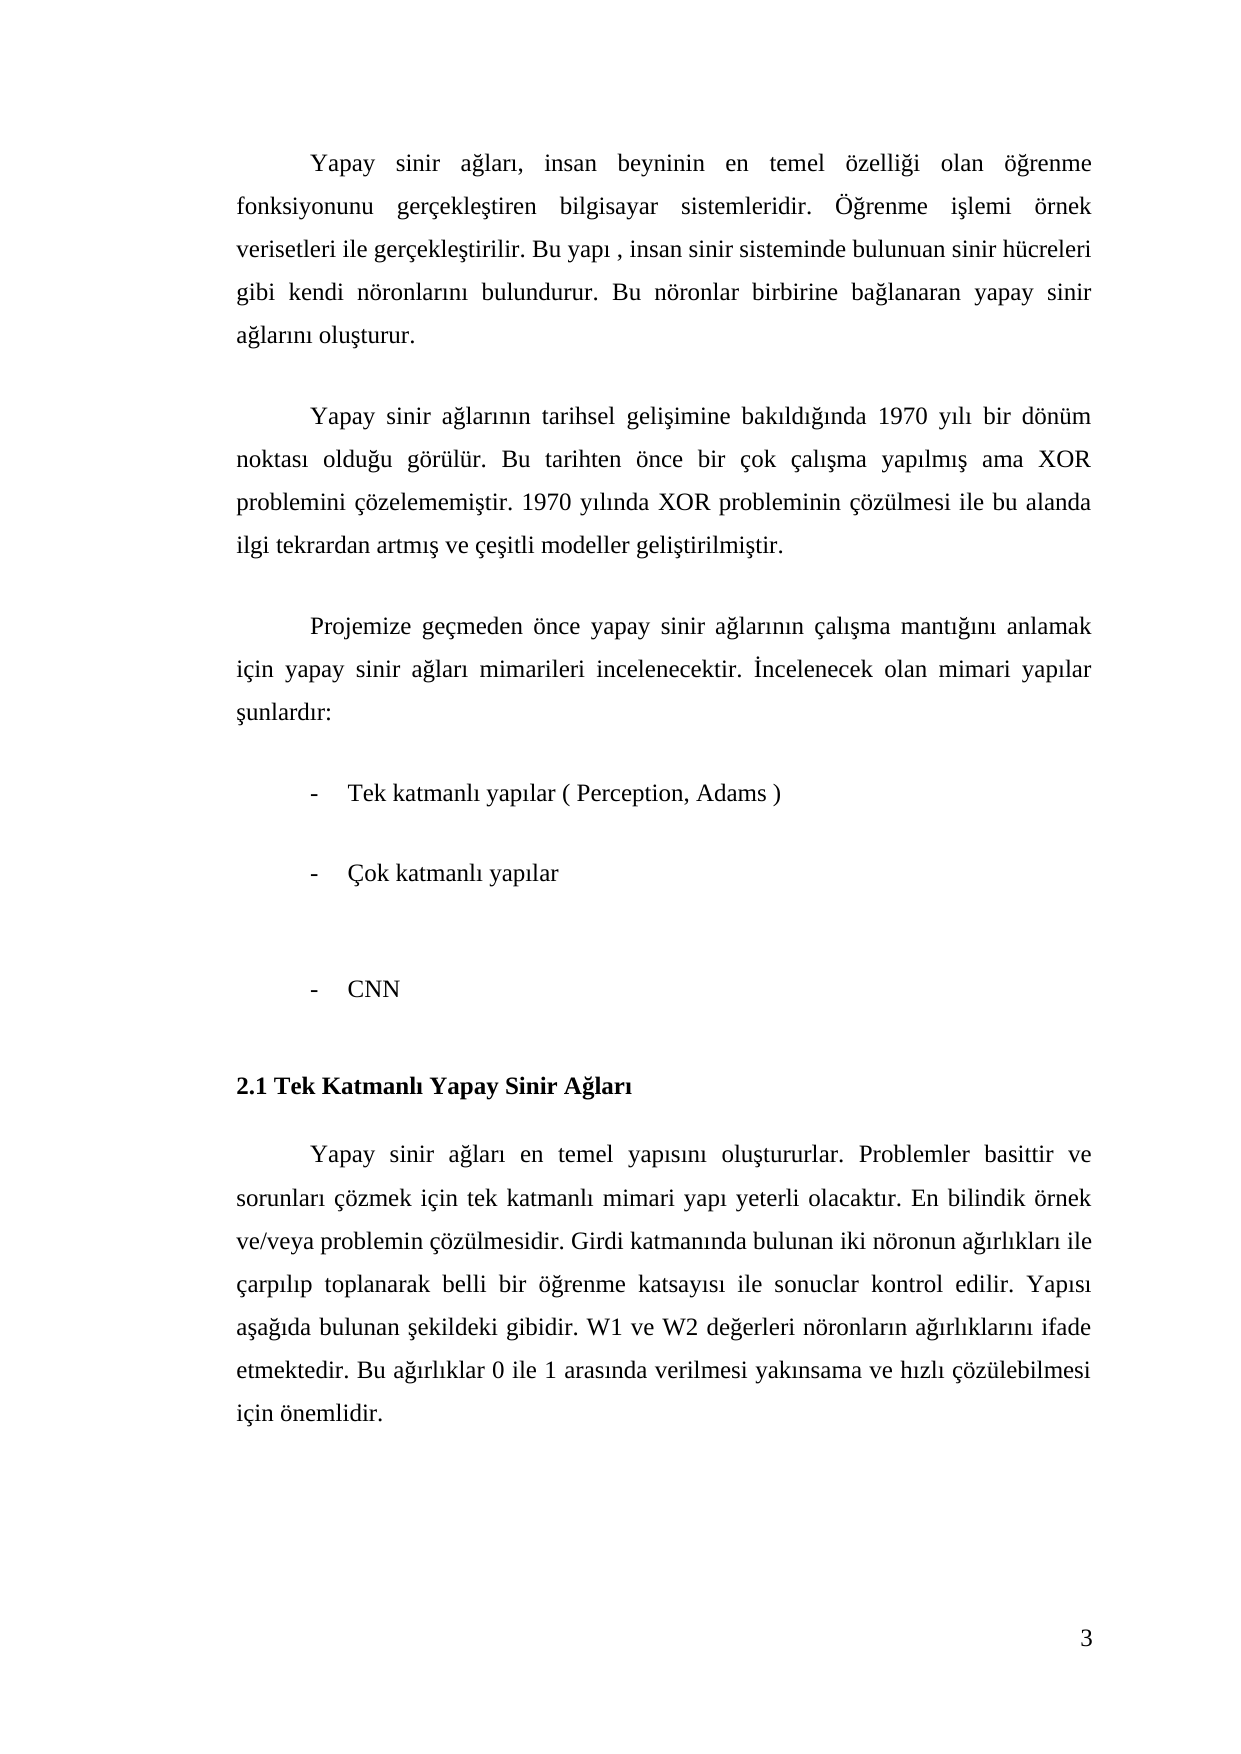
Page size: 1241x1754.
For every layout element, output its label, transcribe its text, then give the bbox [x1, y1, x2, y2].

list Yapay sinir ağları, insan beyninin en temel özelliği olan öğrenme fonksiyonunu gerçekleştiren bilgisayar sistemleridir. Öğrenme işlemi örnek verisetleri ile gerçekleştirilir. Bu yapı , insan sinir sisteminde bulunuan sinir hücreleri gibi kendi nöronlarını bulundurur. Bu nöronlar birbirine bağlanaran yapay sinir ağlarını oluşturur. [236, 148, 1092, 349]
list CNN [310, 974, 1092, 1003]
list Tek katmanlı yapılar ( Perception, Adams ) [310, 778, 1092, 806]
list Projemize geçmeden önce yapay sinir ağlarının çalışma mantığını anlamak için yapay sinir ağları mimarileri incelenecektir. İncelenecek olan mimari yapılar şunlardır: [236, 611, 1092, 726]
text Tek Katmanlı Yapay Sinir Ağları [236, 1071, 1092, 1100]
list Yapay sinir ağlarının tarihsel gelişimine bakıldığında 1970 yılı bir dönüm noktası olduğu görülür. Bu tarihten önce bir çok çalışma yapılmış ama XOR problemini çözelememiştir. 1970 yılında XOR probleminin çözülmesi ile bu alanda ilgi tekrardan artmış ve çeşitli modeller geliştirilmiştir. [236, 401, 1092, 559]
text Yapay sinir ağları en temel yapısını oluştururlar. Problemler basittir ve sorunları çözmek için tek katmanlı mimari yapı yeterli olacaktır. En bilindik örnek ve/veya problemin çözülmesidir. Girdi katmanında bulunan iki nöronun ağırlıkları ile çarpılıp toplanarak belli bir öğrenme katsayısı ile sonuclar kontrol edilir. Yapısı aşağıda bulunan şekildeki gibidir. W1 ve W2 değerleri nöronların ağırlıklarını ifade etmektedir. Bu ağırlıklar 0 ile 1 arasında verilmesi yakınsama ve hızlı çözülebilmesi için önemlidir. [236, 1139, 1092, 1427]
list Çok katmanlı yapılar [310, 858, 1092, 887]
